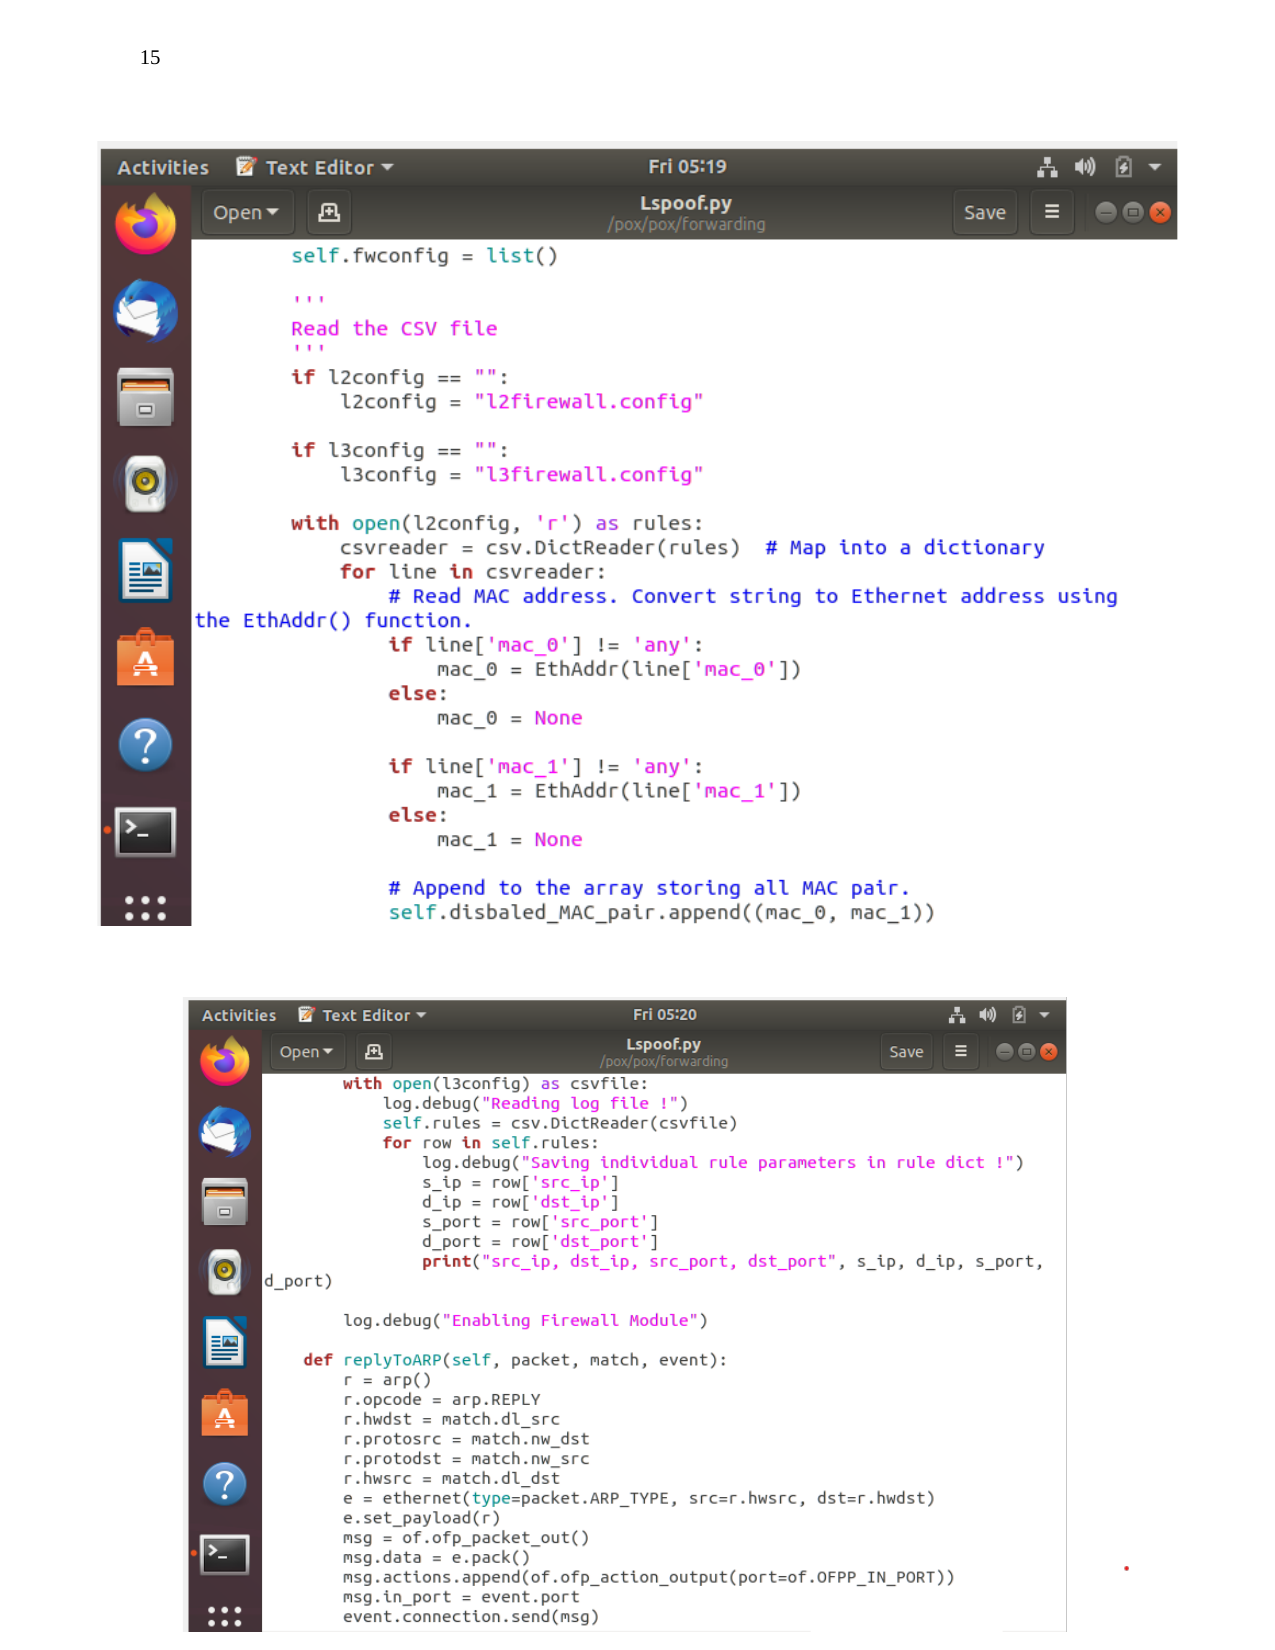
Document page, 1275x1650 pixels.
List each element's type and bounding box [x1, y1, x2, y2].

picture [182, 997, 1130, 1632]
picture [97, 141, 1178, 926]
